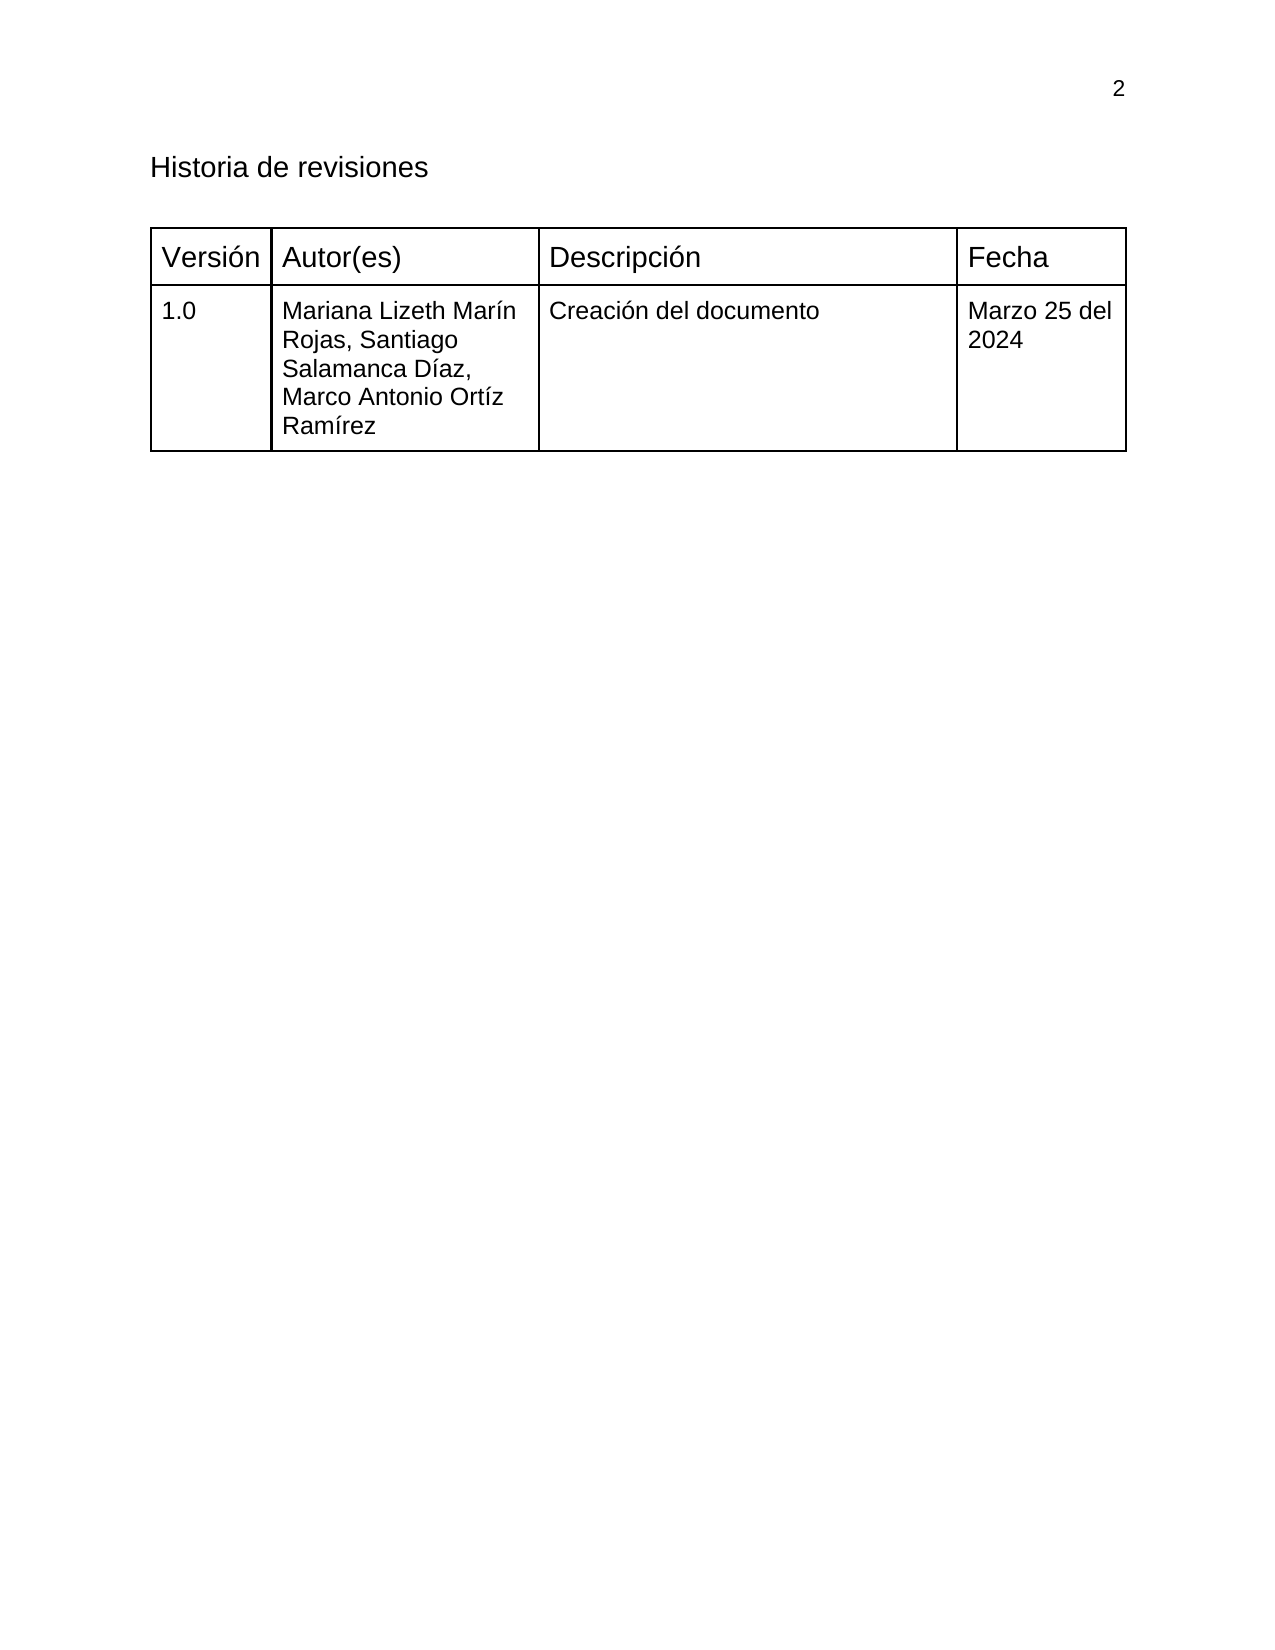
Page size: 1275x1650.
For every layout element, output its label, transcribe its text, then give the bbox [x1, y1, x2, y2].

table_header Autor(es) [273, 229, 538, 283]
table_header Descripción [540, 229, 956, 283]
table_cell Creación del documento [540, 286, 956, 450]
text Historia de revisiones [150, 150, 1125, 183]
table_header Fecha [958, 229, 1125, 283]
table_cell Mariana Lizeth Marín Rojas, Santiago Salamanca Díaz, Marco Antonio Ortíz Ramírez [273, 286, 538, 450]
table_header Versión [152, 229, 270, 283]
table_cell Marzo 25 del 2024 [958, 286, 1125, 450]
table_cell 1.0 [152, 286, 270, 450]
